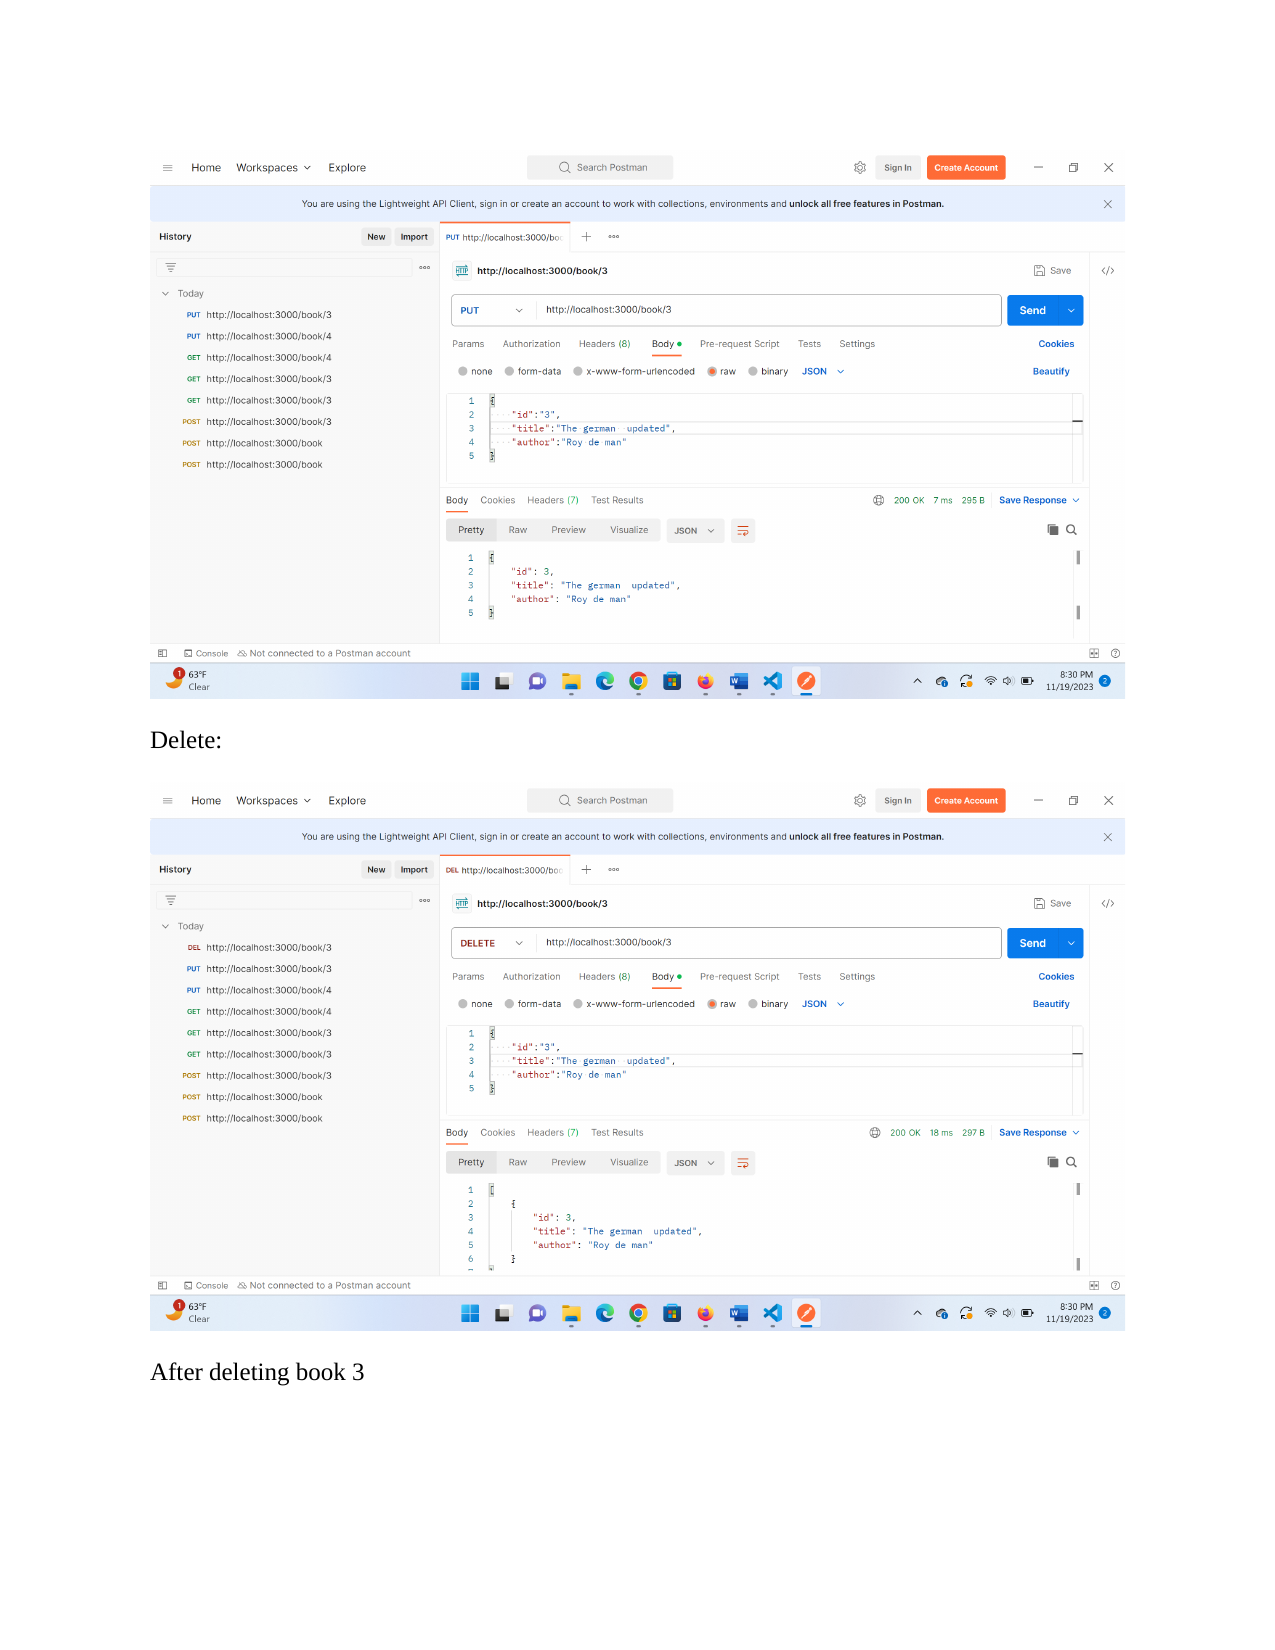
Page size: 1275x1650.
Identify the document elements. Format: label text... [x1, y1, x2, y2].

text After deleting book 3 [150, 1357, 1125, 1386]
text Delete: [150, 725, 1125, 753]
picture [150, 150, 1125, 699]
picture [150, 782, 1125, 1331]
